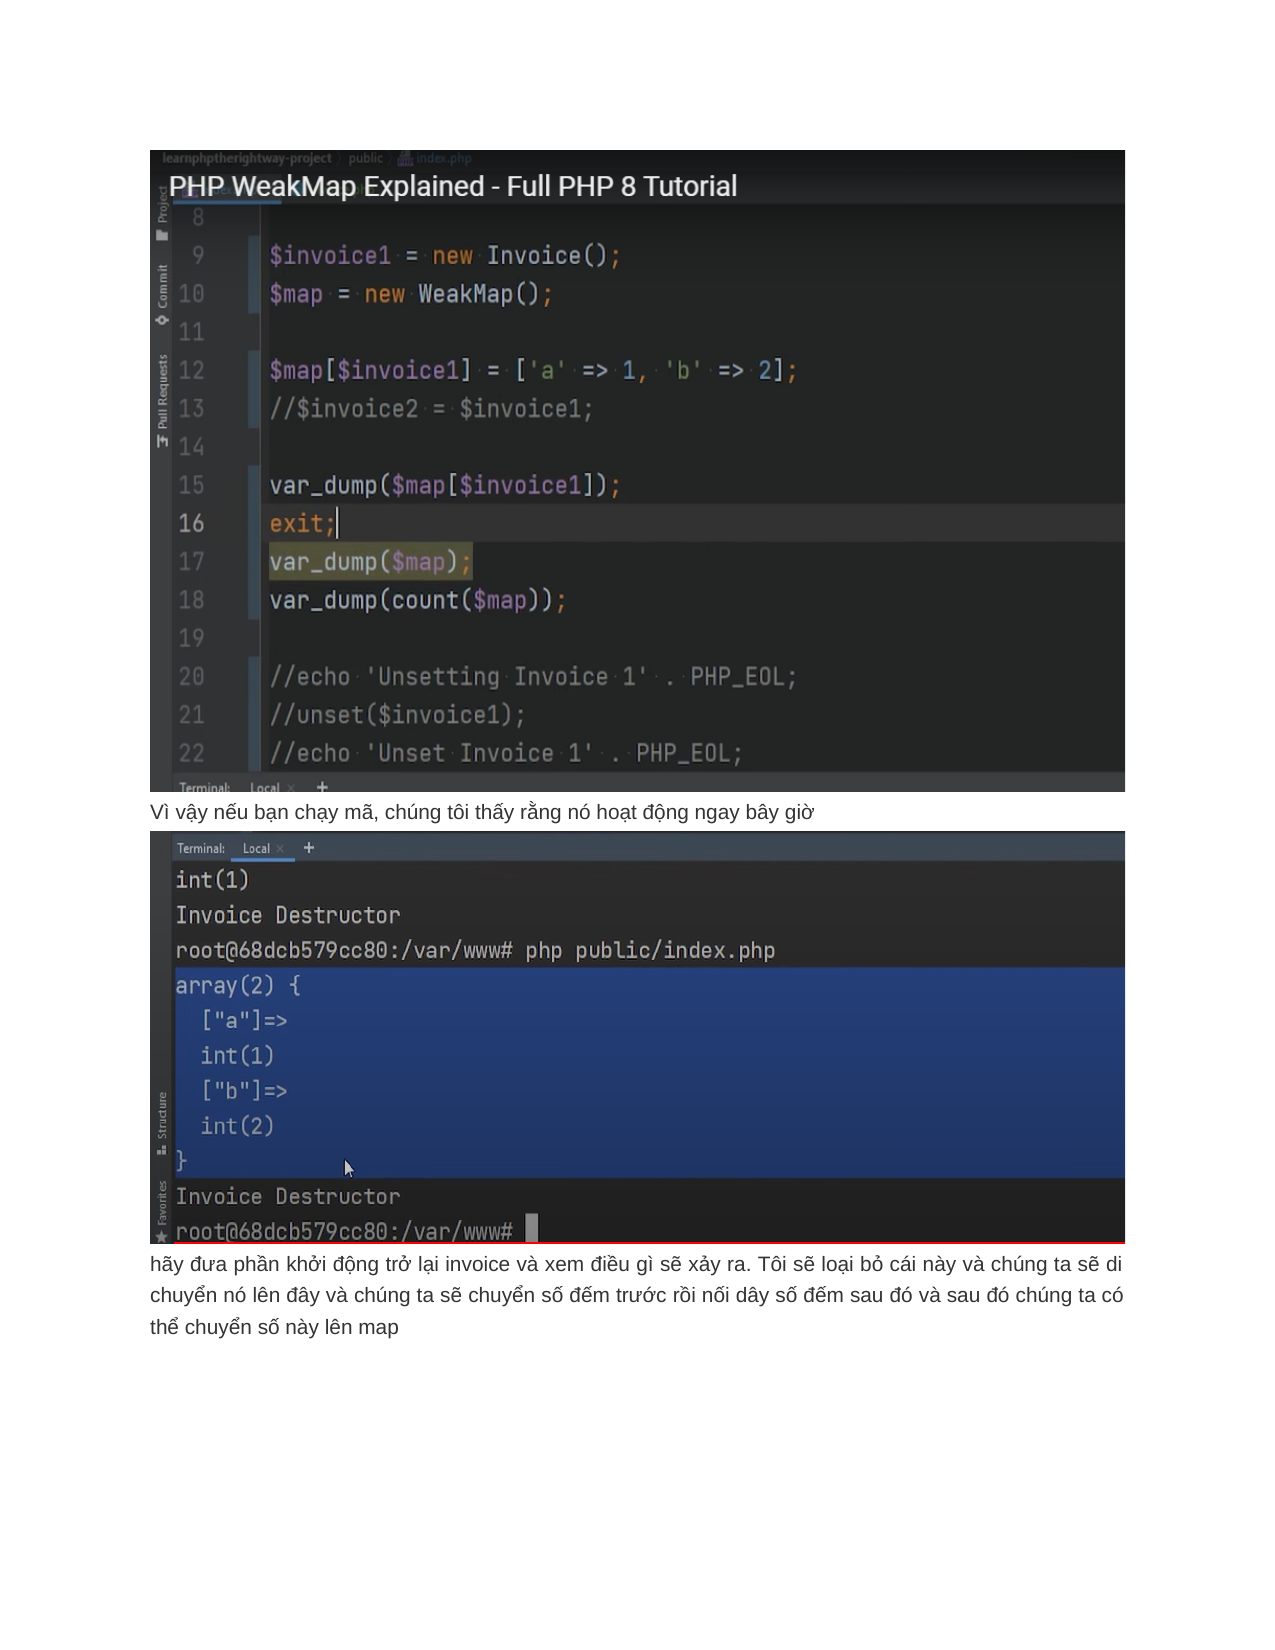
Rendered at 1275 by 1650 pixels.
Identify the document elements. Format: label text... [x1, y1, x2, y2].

text Vì vậy nếu bạn chạy mã, chúng tôi thấy rằng nó hoạt động ngay bây giờ [150, 799, 1125, 823]
picture [150, 831, 1125, 1244]
text hãy đưa phần khởi động trở lại invoice và xem điều gì sẽ xảy ra. Tôi sẽ loại bỏ cái này và chúng ta sẽ di chuyển nó lên đây và chúng ta sẽ chuyển số đếm trước rồi nối dây số đếm sau đó và sau đó chúng ta có thể chuyển số này lên map [150, 1252, 1125, 1339]
picture [150, 150, 1125, 792]
